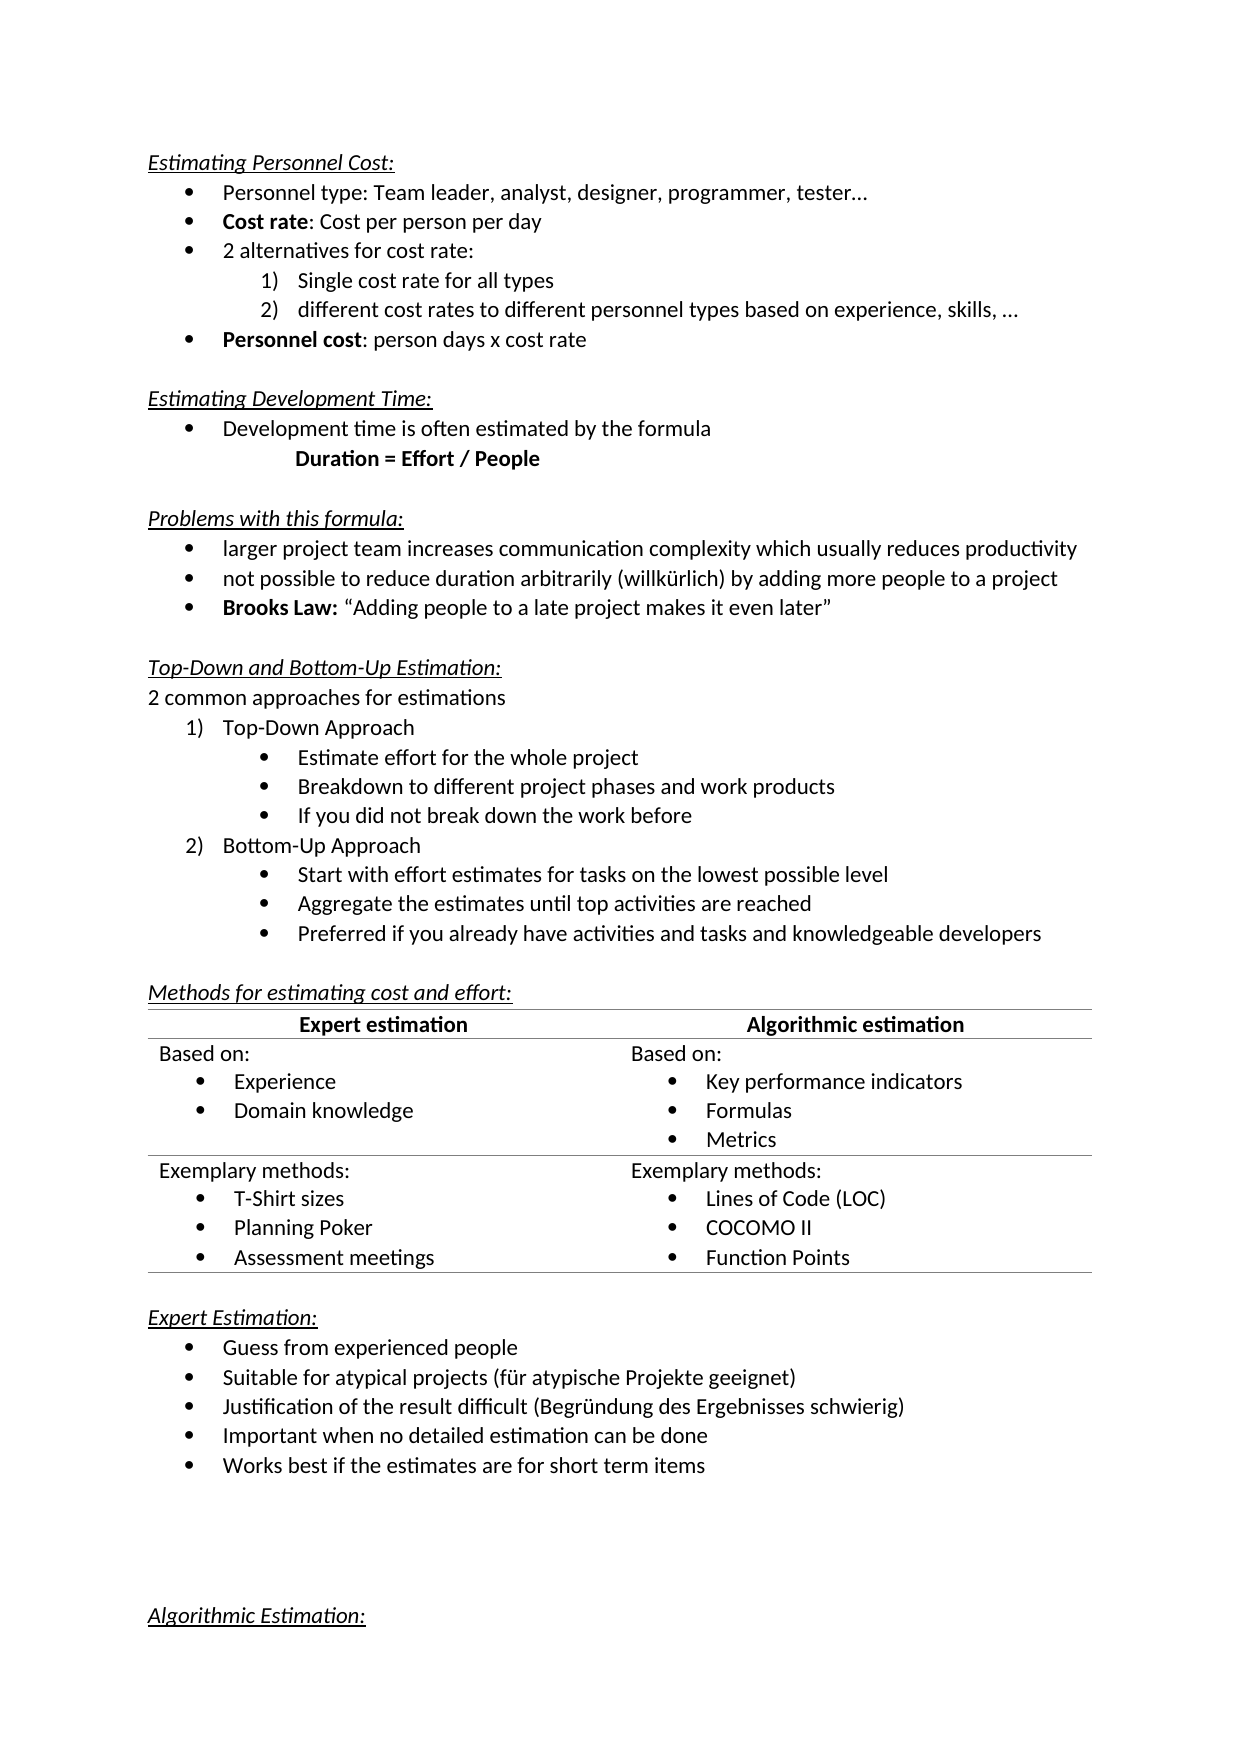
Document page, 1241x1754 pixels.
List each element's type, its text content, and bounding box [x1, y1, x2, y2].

table_cell Exemplary methods: Lines of Code (LOC) COCOMO II Function Points [620, 1156, 1092, 1272]
text Top-Down and Bottom-Up Estimation: [148, 653, 1093, 681]
list larger project team increases communication complexity which usually reduces productivity [185, 534, 1093, 562]
list Suitable for atypical projects (für atypische Projekte geeignet) [185, 1363, 1093, 1391]
table_cell Based on: Experience Domain knowledge [148, 1039, 619, 1155]
list Development time is often estimated by the formula [185, 414, 1093, 442]
list Preferred if you already have activities and tasks and knowledgeable developers [260, 919, 1093, 947]
table_cell Based on: Key performance indicators Formulas Metrics [620, 1039, 1092, 1155]
list Important when no detailed estimation can be done [185, 1421, 1093, 1449]
list Estimate effort for the whole project [260, 743, 1093, 771]
text Duration = Effort / People [295, 444, 1093, 472]
table_header Algorithmic estimation [620, 1010, 1092, 1038]
list Personnel cost: person days x cost rate [185, 325, 1093, 353]
list Aggregate the estimates until top activities are reached [260, 889, 1093, 917]
list Top-Down Approach [185, 713, 1093, 741]
text Algorithmic Estimation: [148, 1601, 1093, 1629]
list Breakdown to different project phases and work products [260, 772, 1093, 800]
list Cost rate: Cost per person per day [185, 207, 1093, 235]
list Guess from experienced people [185, 1333, 1093, 1361]
list Personnel type: Team leader, analyst, designer, programmer, tester… [185, 178, 1093, 206]
text 2 common approaches for estimations [148, 683, 1093, 711]
text Expert Estimation: [148, 1303, 1093, 1331]
list Bottom-Up Approach [185, 831, 1093, 859]
list If you did not break down the work before [260, 801, 1093, 829]
list 2 alternatives for cost rate: [185, 237, 1093, 264]
text Estimating Development Time: [148, 384, 1093, 412]
list not possible to reduce duration arbitrarily (willkürlich) by adding more people to a project [185, 564, 1093, 592]
list Works best if the estimates are for short term items [185, 1451, 1093, 1479]
text Problems with this formula: [148, 504, 1093, 532]
table_cell Exemplary methods: T-Shirt sizes Planning Poker Assessment meetings [148, 1156, 619, 1272]
list different cost rates to different personnel types based on experience, skills, … [260, 295, 1093, 323]
list Start with effort estimates for tasks on the lowest possible level [260, 860, 1093, 888]
list Brooks Law: “Adding people to a late project makes it even later” [185, 593, 1093, 621]
list Justification of the result difficult (Begründung des Ergebnisses schwierig) [185, 1392, 1093, 1420]
table_header Expert estimation [148, 1010, 619, 1038]
text Methods for estimating cost and effort: [148, 978, 1093, 1006]
list Single cost rate for all types [260, 266, 1093, 294]
text Estimating Personnel Cost: [148, 148, 1093, 176]
